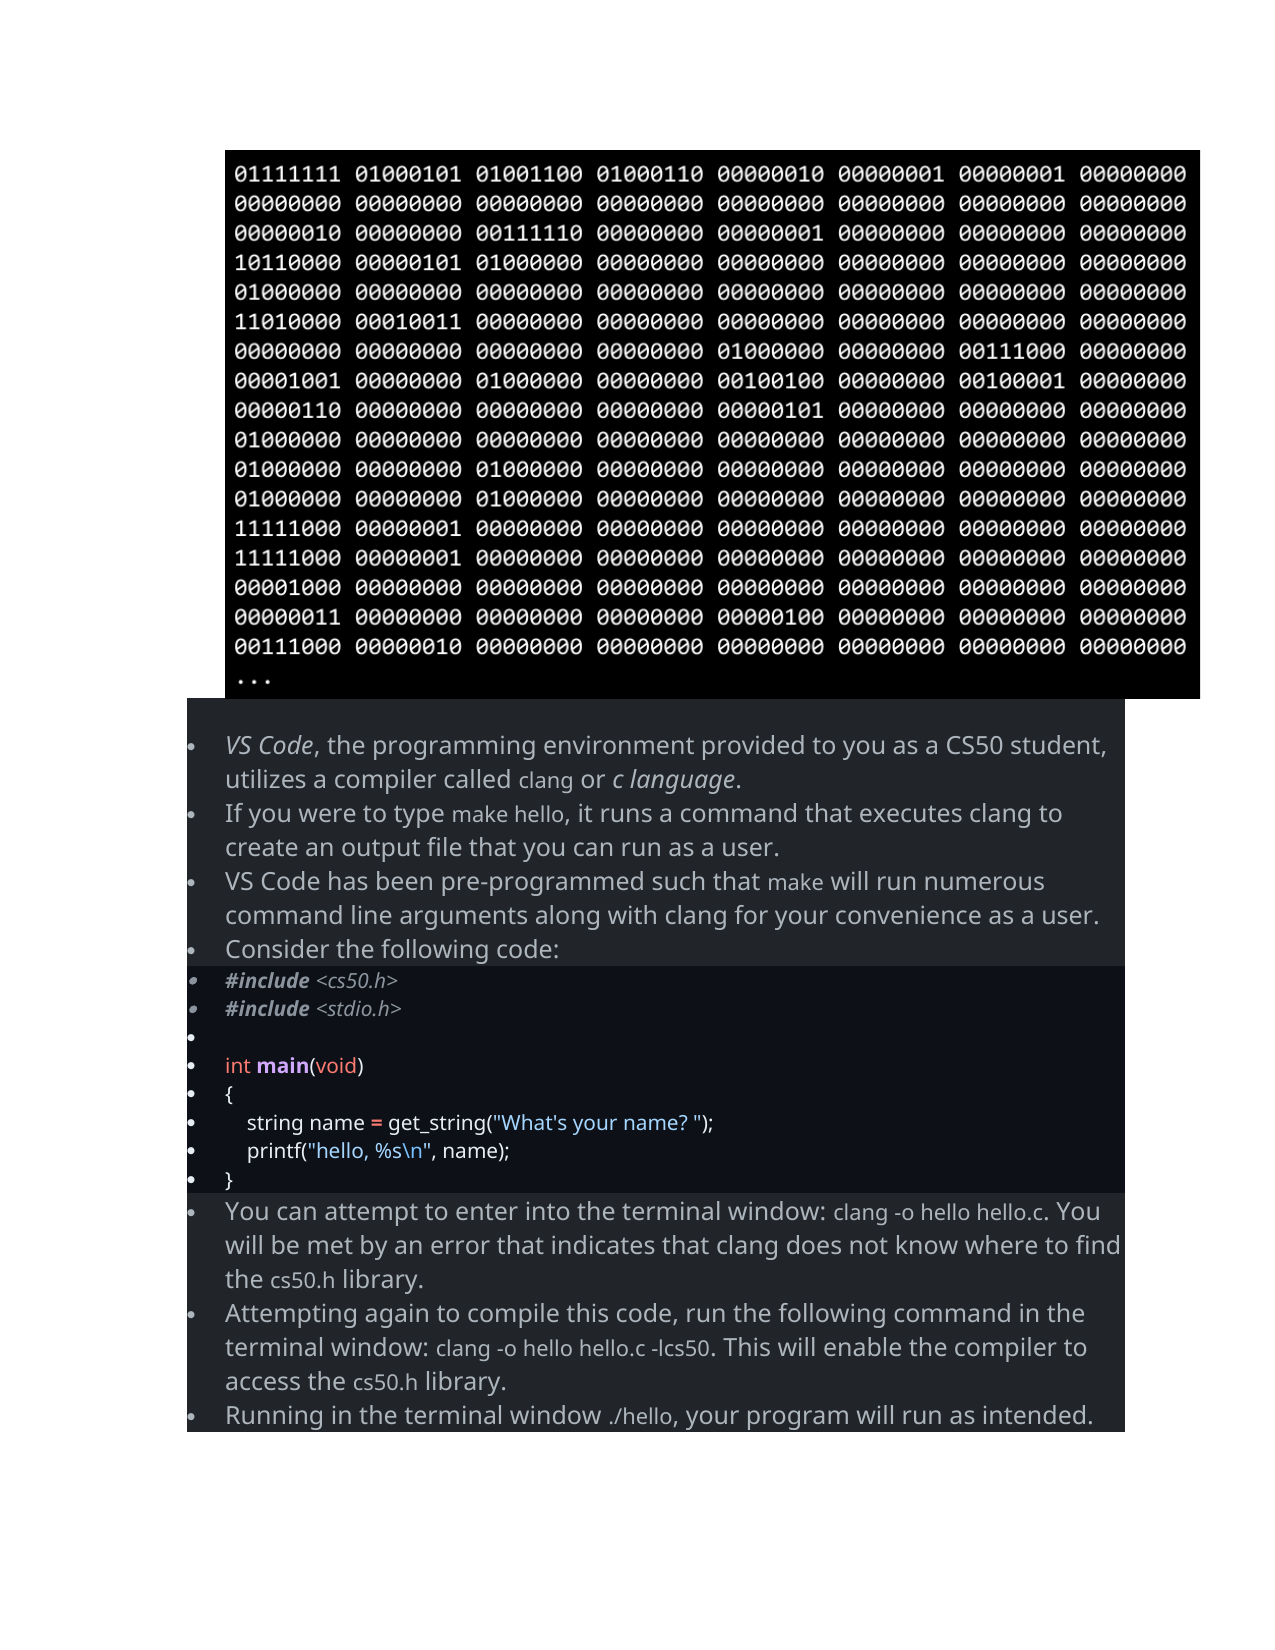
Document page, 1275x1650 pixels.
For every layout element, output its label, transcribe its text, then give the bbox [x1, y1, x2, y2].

list VS Code, the programming environment provided to you as a CS50 student, utilizes a compiler called clang or c language. [187, 727, 1125, 796]
list } [187, 1165, 1125, 1193]
list string name = get_string("What's your name? "); [187, 1108, 1125, 1136]
list int main(void) [187, 1051, 1125, 1079]
list { [187, 1079, 1125, 1108]
picture [225, 150, 1200, 699]
list VS Code has been pre-programmed such that make will run numerous command line arguments along with clang for your convenience as a user. [187, 864, 1125, 932]
list #include <cs50.h> [187, 966, 1125, 994]
list If you were to type make hello, it runs a command that executes clang to create an output file that you can run as a user. [187, 796, 1125, 864]
list printf("hello, %s\n", name); [187, 1136, 1125, 1165]
list You can attempt to enter into the terminal window: clang -o hello hello.c. You will be met by an error that indicates that clang does not know where to find the cs50.h library. [187, 1193, 1125, 1296]
list #include <stdio.h> [187, 994, 1125, 1023]
list Running in the terminal window ./hello, your program will run as intended. [187, 1398, 1125, 1432]
list Consider the following code: [187, 932, 1125, 966]
list Attempting again to compile this code, run the following command in the terminal window: clang -o hello hello.c -lcs50. This will enable the compiler to access the cs50.h library. [187, 1296, 1125, 1398]
